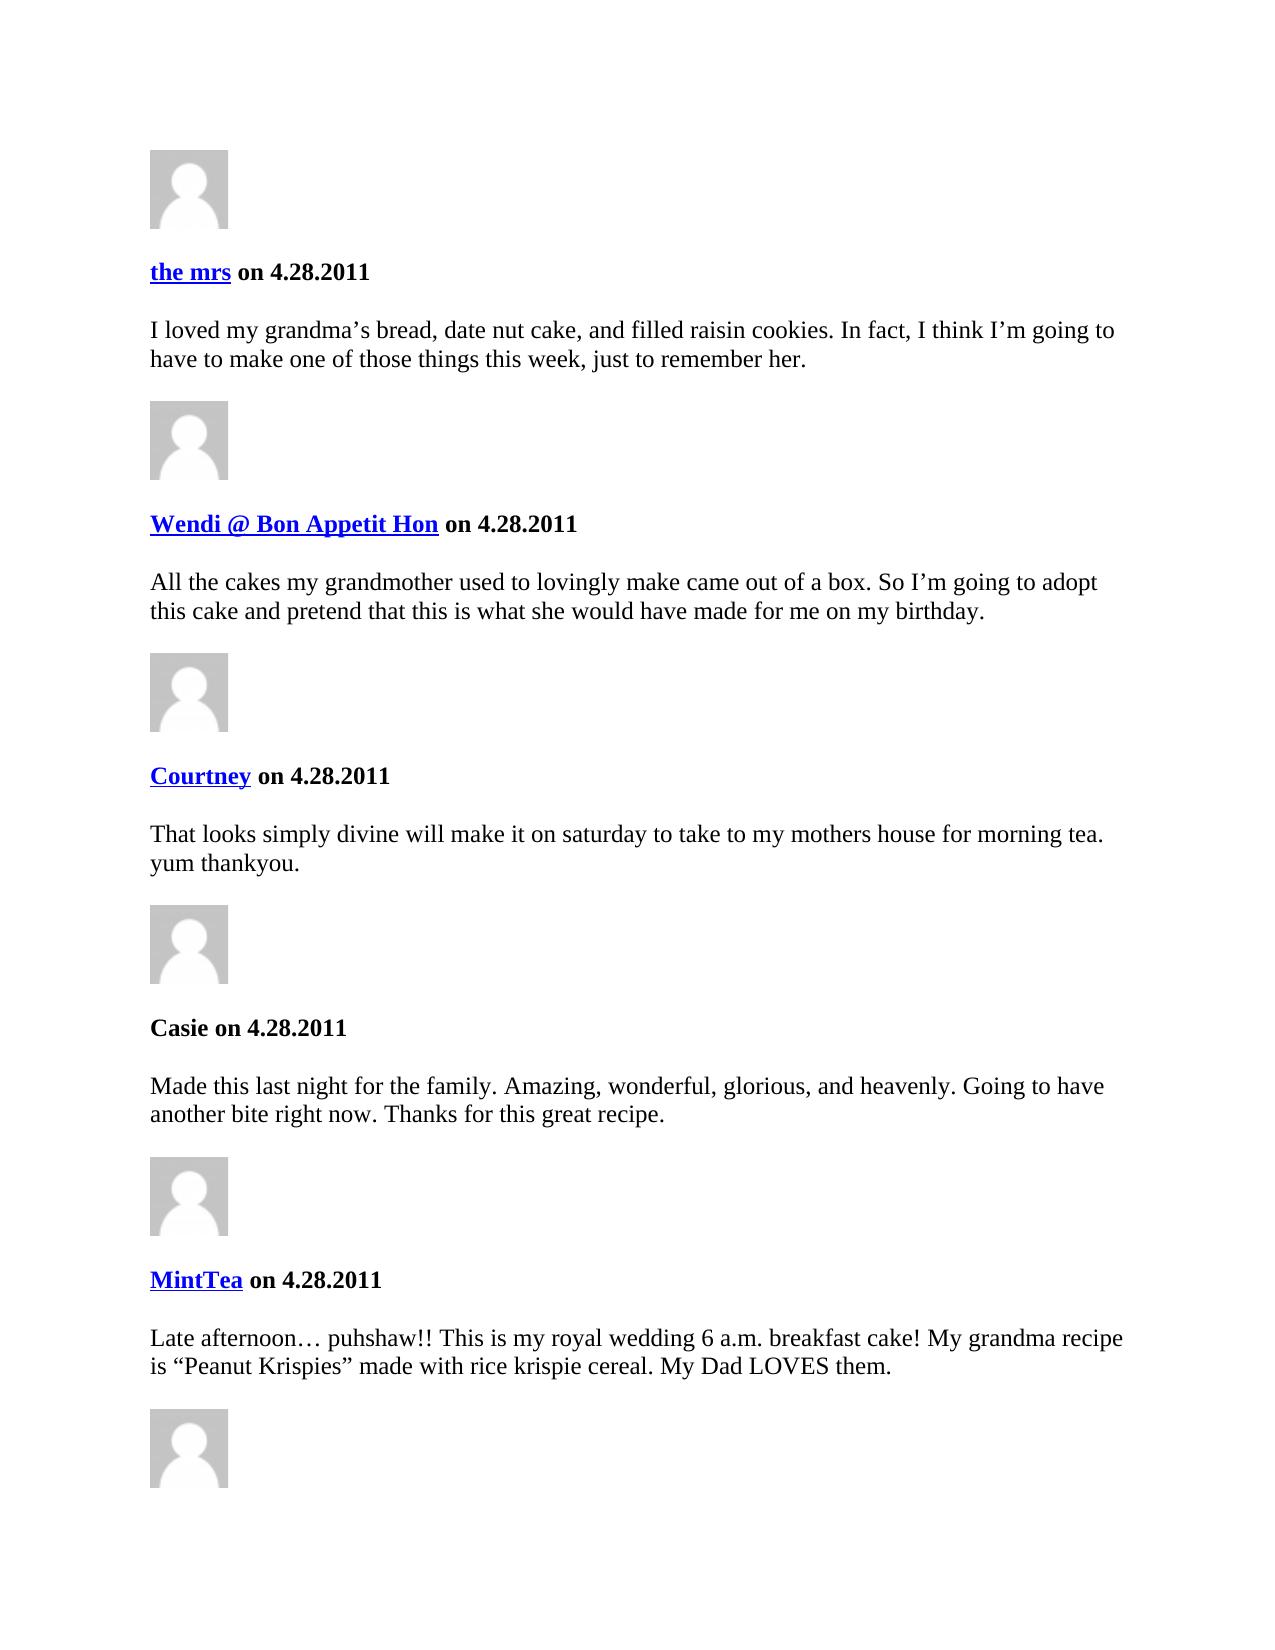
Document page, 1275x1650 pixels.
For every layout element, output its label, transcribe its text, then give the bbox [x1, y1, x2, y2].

picture [150, 150, 229, 229]
text Casie on 4.28.2011 [150, 1013, 1125, 1042]
text Made this last night for the family. Amazing, wonderful, glorious, and heavenly. Going to have another bite right now. Thanks for this great recipe. [150, 1071, 1125, 1128]
text I loved my grandma’s bread, date nut cake, and filled raisin cookies. In fact, I think I’m going to have to make one of those things this week, just to remember her. [150, 315, 1125, 373]
text All the cakes my grandmother used to lovingly make came out of a box. So I’m going to adopt this cake and pretend that this is what she would have made for me on my birthday. [150, 567, 1125, 624]
picture [150, 1409, 229, 1488]
text Courtney on 4.28.2011 [150, 761, 1125, 790]
text Late afternoon… puhshaw!! This is my royal wedding 6 a.m. breakfast cake! My grandma recipe is “Peanut Krispies” made with rice krispie cereal. My Dad LOVES them. [150, 1323, 1125, 1380]
picture [150, 401, 229, 480]
text MintTea on 4.28.2011 [150, 1265, 1125, 1293]
text That looks simply divine will make it on saturday to take to my mothers house for morning tea. yum thankyou. [150, 819, 1125, 876]
picture [150, 905, 229, 984]
text Wendi @ Bon Appetit Hon on 4.28.2011 [150, 509, 1125, 538]
picture [150, 653, 229, 732]
text the mrs on 4.28.2011 [150, 257, 1125, 286]
picture [150, 1157, 229, 1236]
